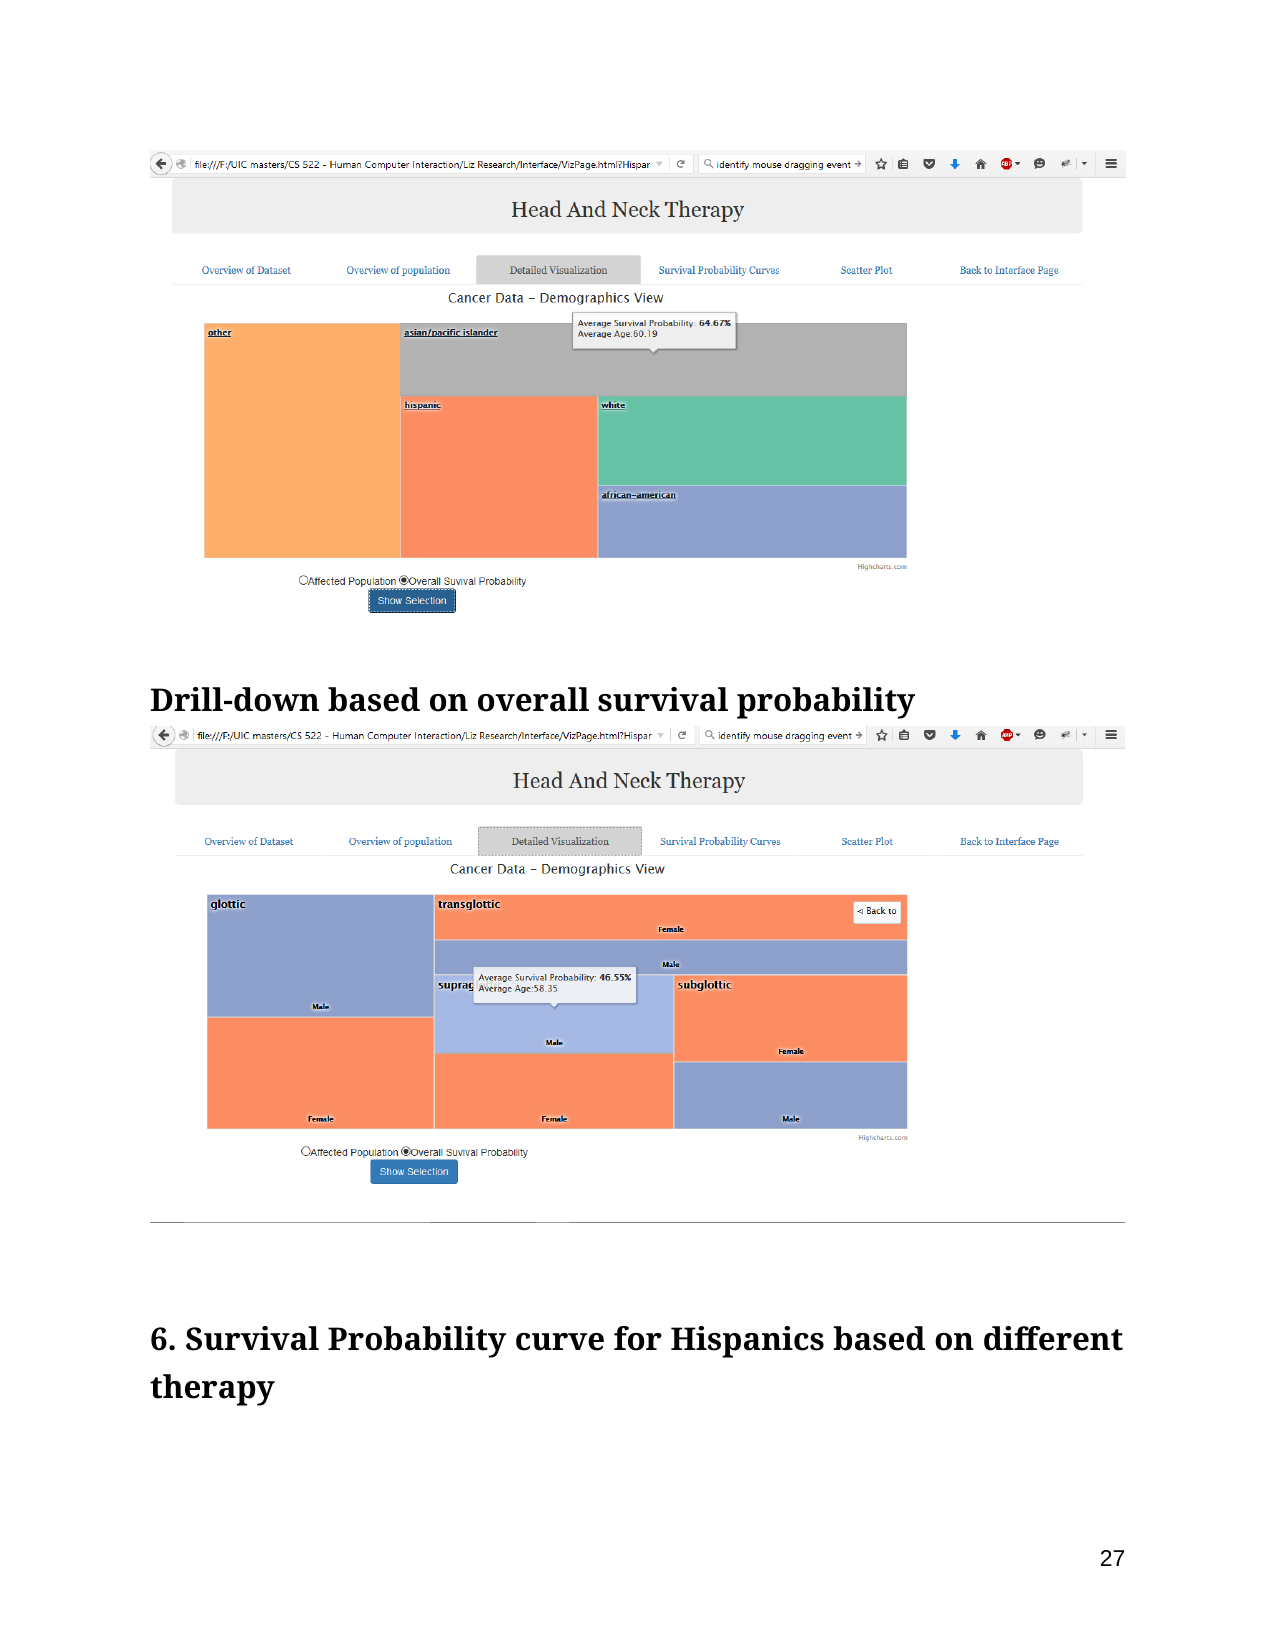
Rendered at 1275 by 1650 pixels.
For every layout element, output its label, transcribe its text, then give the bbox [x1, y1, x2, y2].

picture [150, 150, 1126, 644]
text Drill-down based on overall survival probability [150, 678, 1125, 720]
text 6. Survival Probability curve for Hispanics based on different therapy [150, 1317, 1125, 1408]
picture [150, 726, 1125, 1223]
